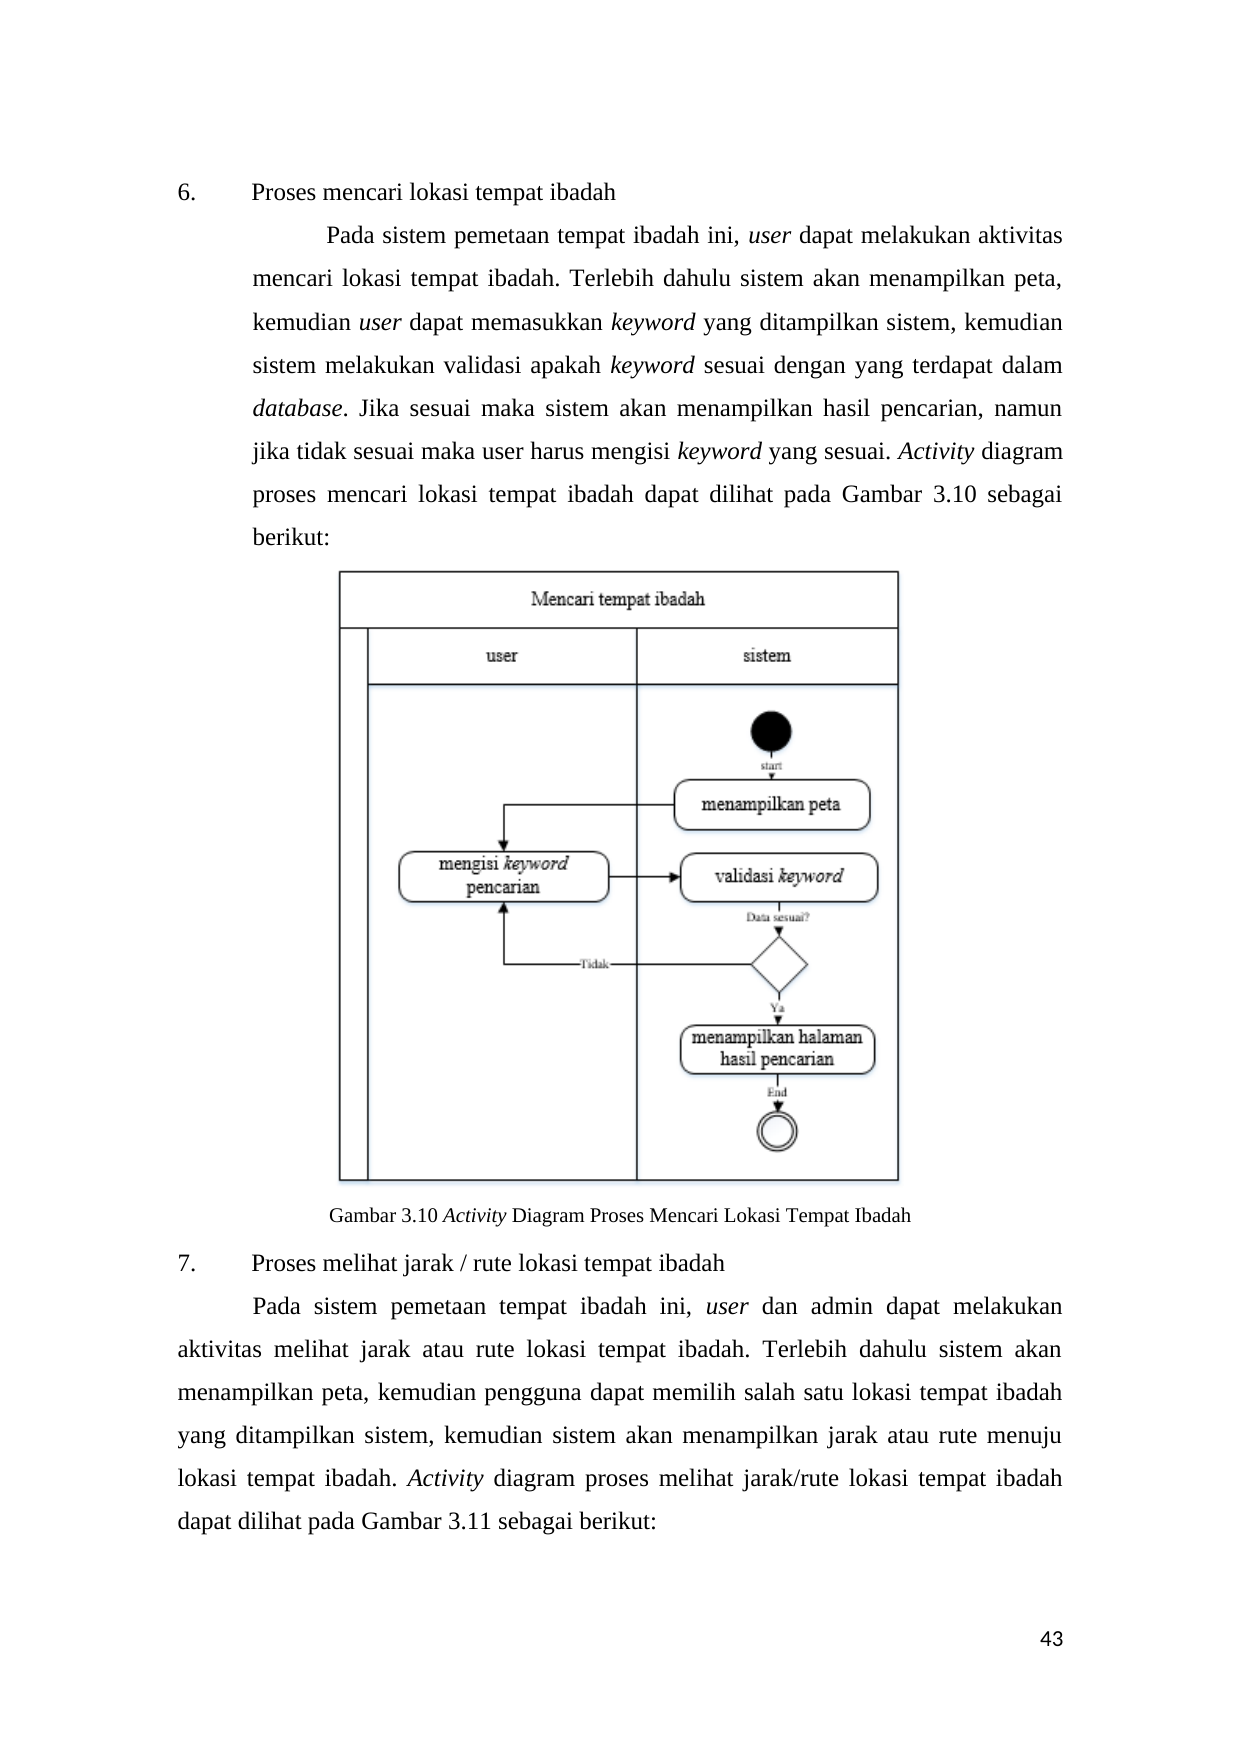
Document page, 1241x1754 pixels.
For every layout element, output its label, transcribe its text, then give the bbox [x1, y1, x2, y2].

picture [333, 565, 907, 1189]
text Pada sistem pemetaan tempat ibadah ini, user dapat melakukan aktivitas mencari lokasi tempat ibadah. Terlebih dahulu sistem akan menampilkan peta, kemudian user dapat memasukkan keyword yang ditampilkan sistem, kemudian sistem melakukan validasi apakah keyword sesuai dengan yang terdapat dalam database. Jika sesuai maka sistem akan menampilkan hasil pencarian, namun jika tidak sesuai maka user harus mengisi keyword yang sesuai. Activity diagram proses mencari lokasi tempat ibadah dapat dilihat pada Gambar 3.10 sebagai berikut: [252, 220, 1063, 551]
text Gambar 3.10 Activity Diagram Proses Mencari Lokasi Tempat Ibadah [177, 1203, 1063, 1227]
text Pada sistem pemetaan tempat ibadah ini, user dan admin dapat melakukan aktivitas melihat jarak atau rute lokasi tempat ibadah. Terlebih dahulu sistem akan menampilkan peta, kemudian pengguna dapat memilih salah satu lokasi tempat ibadah yang ditampilkan sistem, kemudian sistem akan menampilkan jarak atau rute menuju lokasi tempat ibadah. Activity diagram proses melihat jarak/rute lokasi tempat ibadah dapat dilihat pada Gambar 3.11 sebagai berikut: [177, 1291, 1063, 1535]
list Proses mencari lokasi tempat ibadah [177, 177, 1063, 206]
list Proses melihat jarak / rute lokasi tempat ibadah [177, 1248, 1063, 1276]
